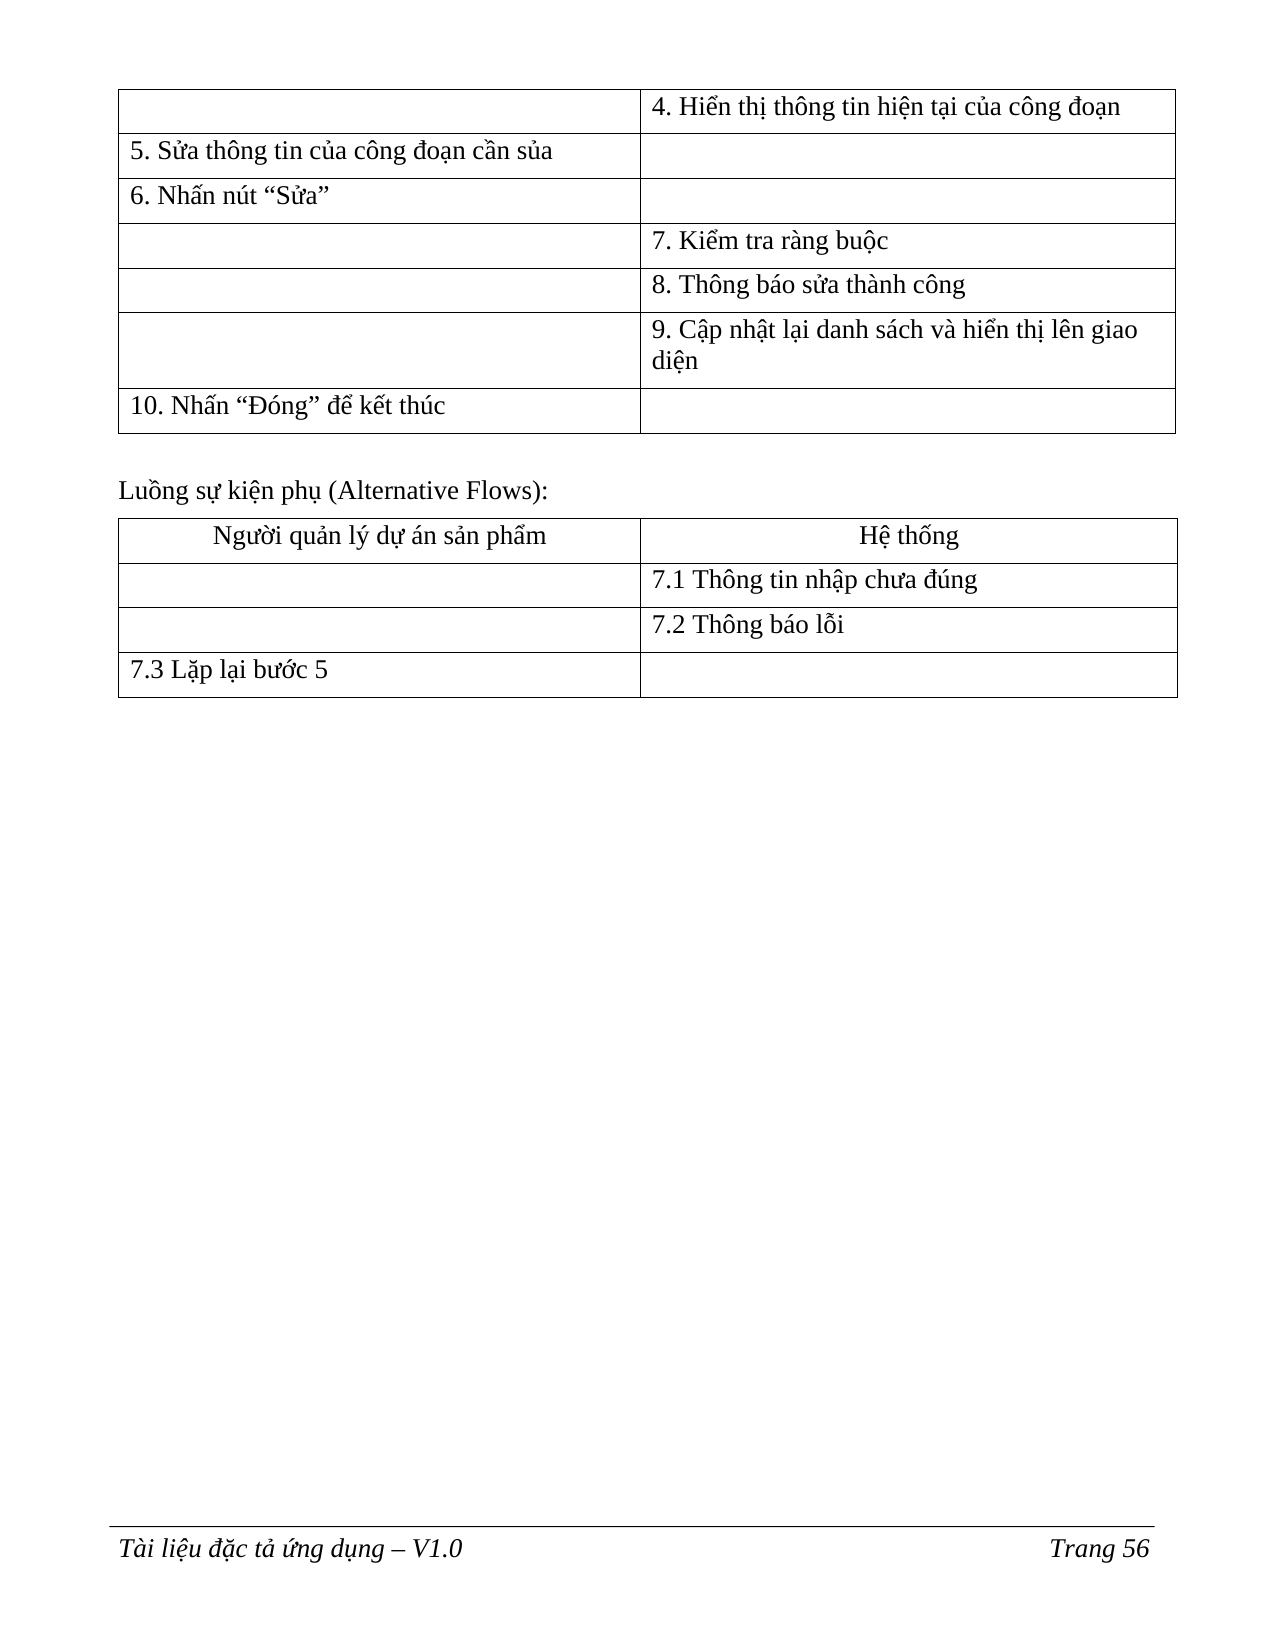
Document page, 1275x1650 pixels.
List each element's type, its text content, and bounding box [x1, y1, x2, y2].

table_cell 7.1 Thông tin nhập chưa đúng [641, 564, 1177, 607]
table_cell 7.2 Thông báo lỗi [641, 608, 1177, 652]
table_cell 8. Thông báo sửa thành công [641, 269, 1175, 312]
table_cell 7.3 Lặp lại bước 5 [119, 653, 640, 697]
table_cell 10. Nhấn “Đóng” để kết thúc [119, 389, 640, 433]
table_cell [119, 90, 640, 133]
table_cell 9. Cập nhật lại danh sách và hiển thị lên giao diện [641, 313, 1175, 388]
table_cell 7. Kiểm tra ràng buộc [641, 224, 1175, 267]
table_cell 5. Sửa thông tin của công đoạn cần sủa [119, 134, 640, 178]
table_cell 4. Hiển thị thông tin hiện tại của công đoạn [641, 90, 1175, 133]
text Luồng sự kiện phụ (Alternative Flows): [118, 474, 1186, 505]
table_header Hệ thống [641, 519, 1177, 562]
table_cell [641, 179, 1175, 223]
table_header Người quản lý dự án sản phẩm [119, 519, 640, 562]
table_cell [119, 313, 640, 388]
table_cell 6. Nhấn nút “Sửa” [119, 179, 640, 223]
table_cell [119, 564, 640, 607]
table_cell [119, 224, 640, 267]
table_cell [119, 269, 640, 312]
table_cell [641, 653, 1177, 697]
table_cell [641, 134, 1175, 178]
table_cell [119, 608, 640, 652]
table_cell [641, 389, 1175, 433]
